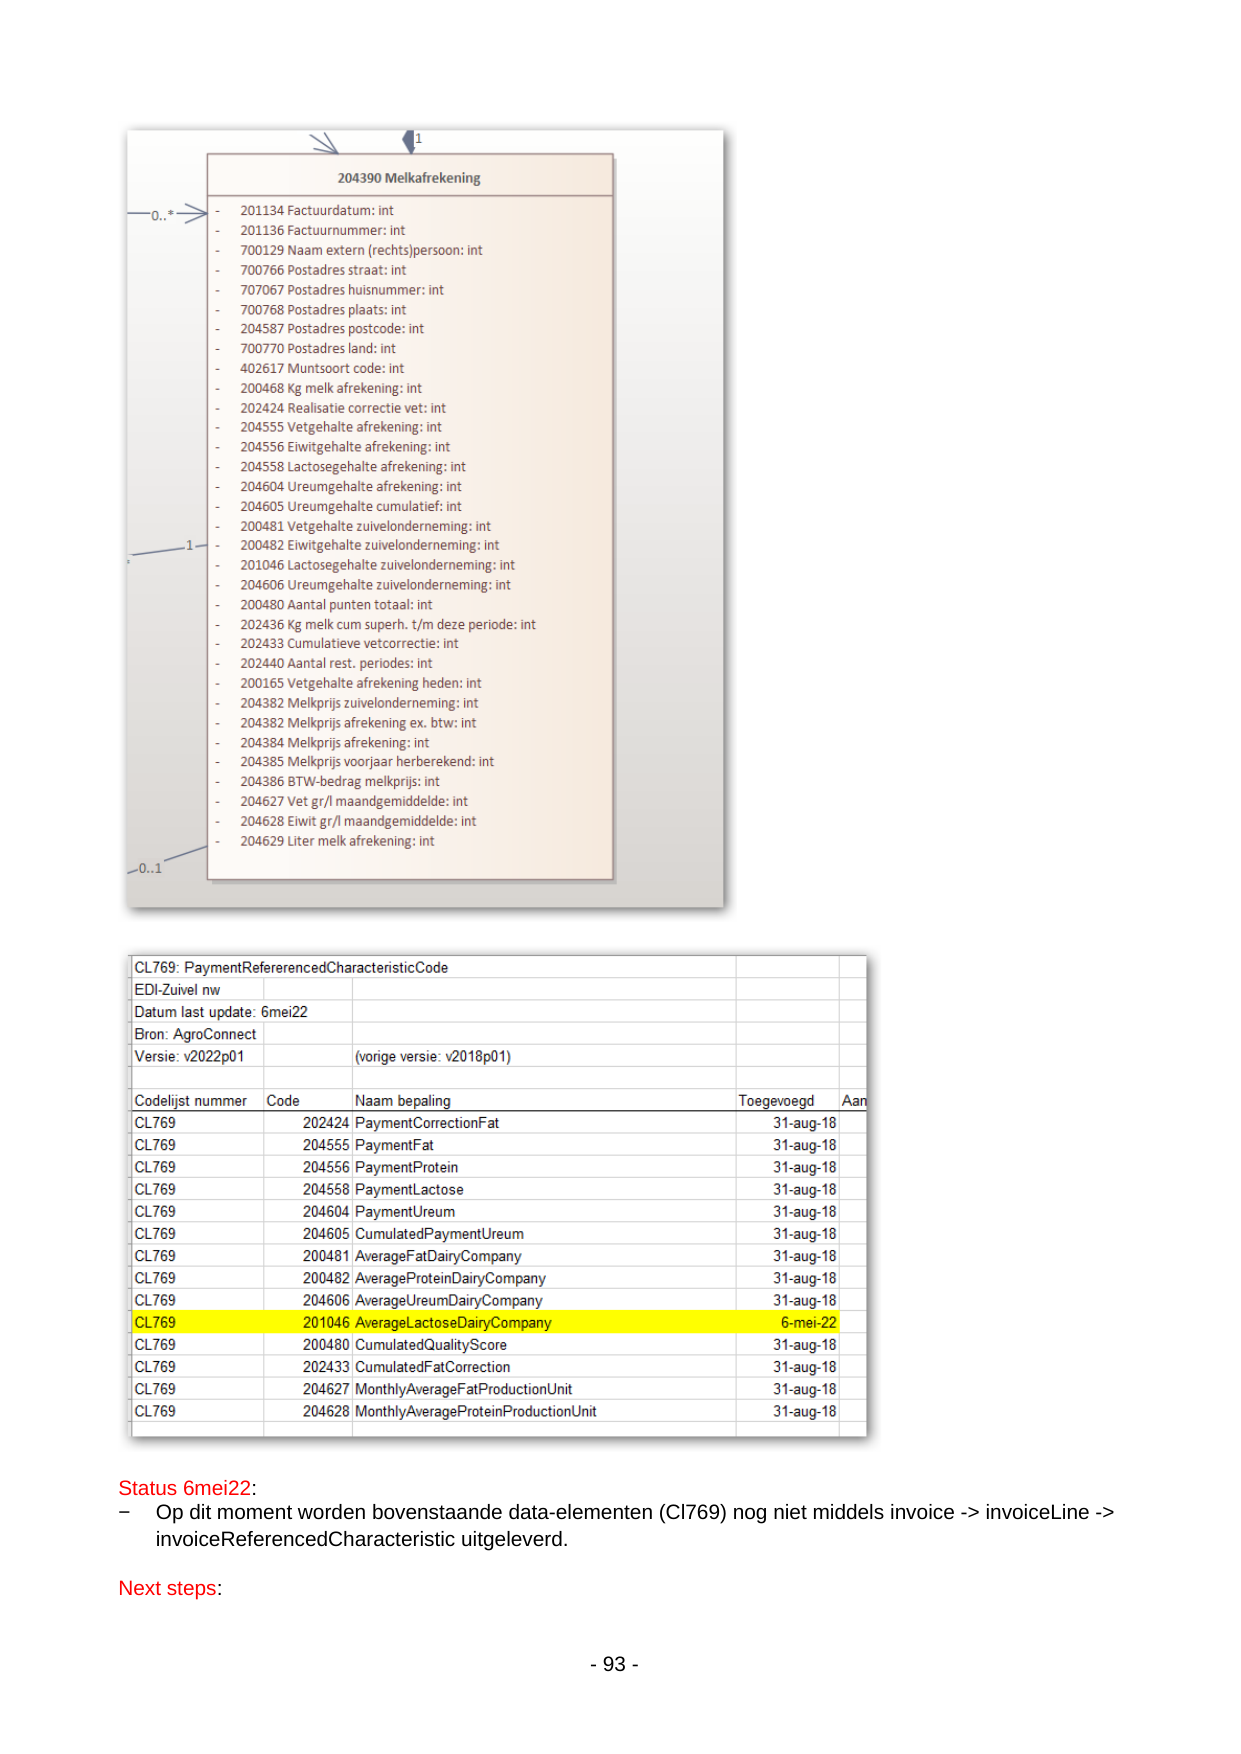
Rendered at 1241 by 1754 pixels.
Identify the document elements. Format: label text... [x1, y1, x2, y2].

text Status 6mei22: [118, 1476, 1122, 1500]
picture [118, 945, 882, 1452]
list Op dit moment worden bovenstaande data-elementen (Cl769) nog niet middels invoice -> invoiceLine -> invoiceReferencedCharacteristic uitgeleverd. [118, 1500, 1122, 1551]
text Next steps: [118, 1576, 1122, 1599]
picture [118, 121, 738, 922]
